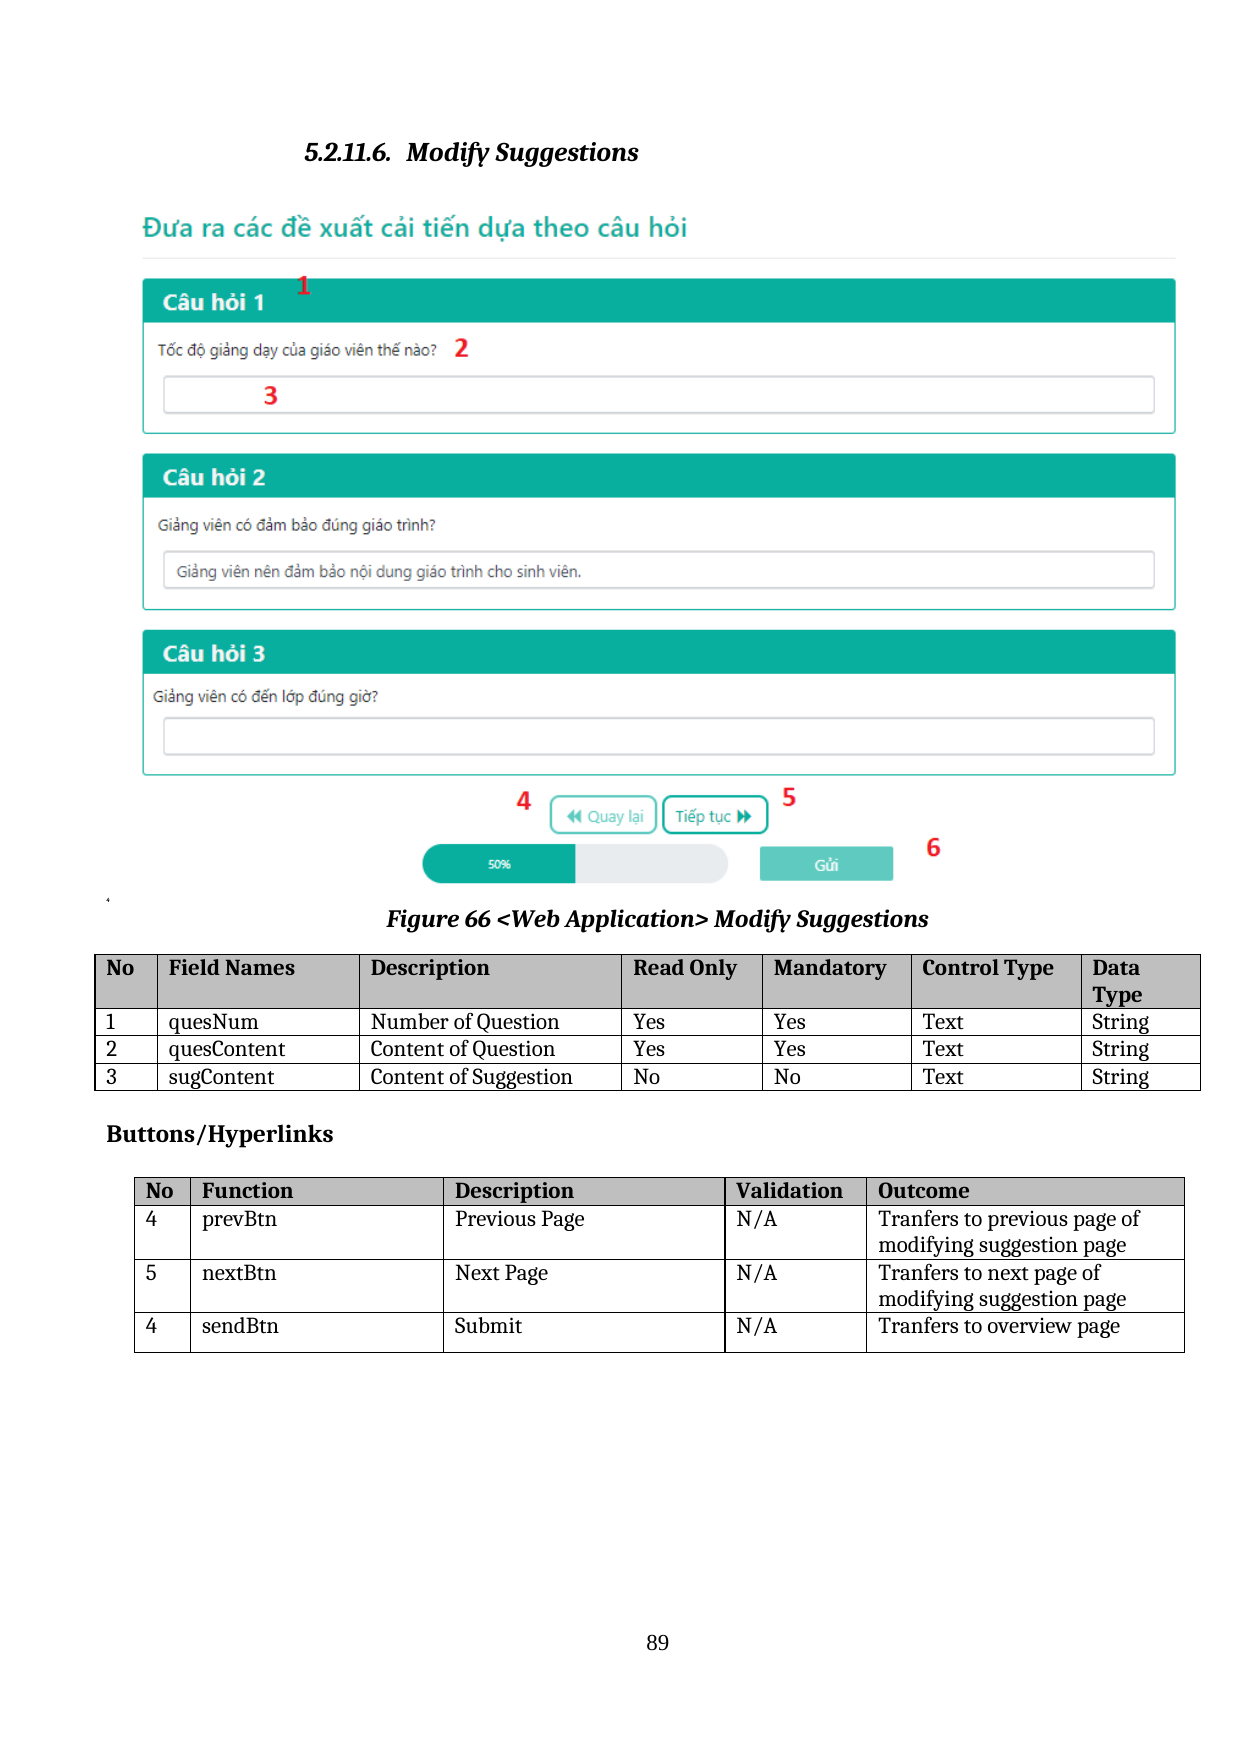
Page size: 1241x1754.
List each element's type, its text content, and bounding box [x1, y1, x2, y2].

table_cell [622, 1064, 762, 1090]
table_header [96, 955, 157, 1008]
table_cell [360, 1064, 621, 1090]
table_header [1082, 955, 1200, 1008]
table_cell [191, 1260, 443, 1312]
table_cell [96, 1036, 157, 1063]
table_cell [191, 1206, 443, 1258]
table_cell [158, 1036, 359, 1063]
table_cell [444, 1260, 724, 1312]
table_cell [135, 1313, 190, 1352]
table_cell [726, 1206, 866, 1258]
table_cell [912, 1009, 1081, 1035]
text Figure 66 <Web Application> Modify Suggestions [106, 904, 1209, 933]
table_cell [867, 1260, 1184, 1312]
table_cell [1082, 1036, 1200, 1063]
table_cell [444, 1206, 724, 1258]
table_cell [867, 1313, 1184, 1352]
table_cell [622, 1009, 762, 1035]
picture [106, 199, 1210, 898]
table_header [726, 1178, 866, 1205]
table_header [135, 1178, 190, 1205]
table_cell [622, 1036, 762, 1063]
text Buttons/Hyperlinks [106, 1120, 1209, 1148]
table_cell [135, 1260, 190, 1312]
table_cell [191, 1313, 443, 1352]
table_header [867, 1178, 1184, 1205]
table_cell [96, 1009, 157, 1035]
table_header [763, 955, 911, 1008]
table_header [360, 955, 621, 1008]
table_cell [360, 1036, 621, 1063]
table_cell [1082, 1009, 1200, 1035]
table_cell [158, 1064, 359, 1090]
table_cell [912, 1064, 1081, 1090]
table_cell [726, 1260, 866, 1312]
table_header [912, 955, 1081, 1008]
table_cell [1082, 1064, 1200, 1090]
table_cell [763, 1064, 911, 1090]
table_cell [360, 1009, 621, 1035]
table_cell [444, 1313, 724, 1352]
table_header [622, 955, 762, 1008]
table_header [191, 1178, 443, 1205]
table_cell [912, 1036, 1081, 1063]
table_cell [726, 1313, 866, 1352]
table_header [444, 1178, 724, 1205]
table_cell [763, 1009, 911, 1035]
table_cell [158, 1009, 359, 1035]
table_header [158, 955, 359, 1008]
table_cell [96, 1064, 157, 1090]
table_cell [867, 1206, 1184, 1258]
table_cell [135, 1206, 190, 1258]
list Modify Suggestions [304, 137, 1209, 169]
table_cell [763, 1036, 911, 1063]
